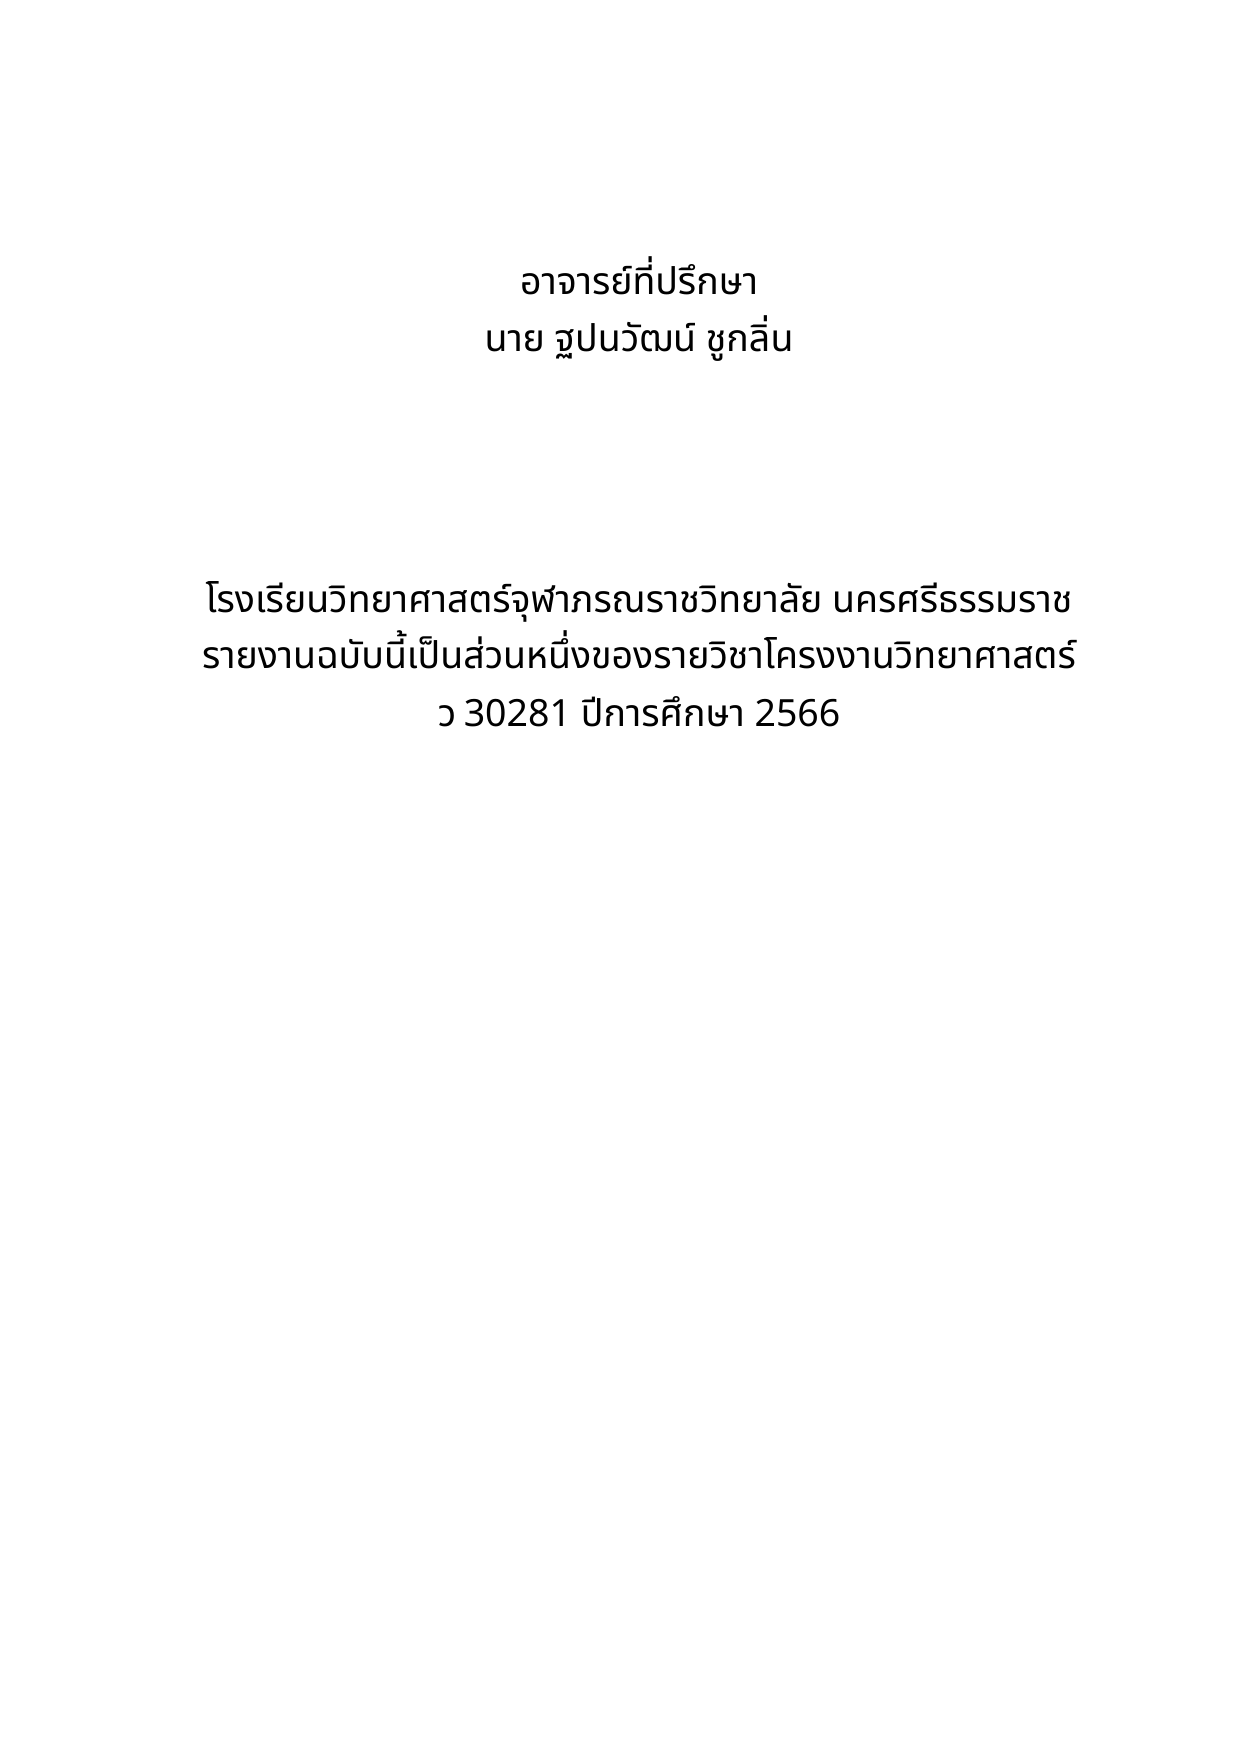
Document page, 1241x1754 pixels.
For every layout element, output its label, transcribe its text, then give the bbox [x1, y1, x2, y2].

text นาย ฐปนวัฒน์ ชูกลิ่น [187, 312, 1090, 368]
text โรงเรียนวิทยาศาสตร์จุฬาภรณราชวิทยาลัย นครศรีธรรมราช [187, 572, 1090, 629]
text รายงานฉบับนี้เป็นส่วนหนึ่งของรายวิชาโครงงานวิทยาศาสตร์ ว30281 ปีการศึกษา 2566 [187, 629, 1090, 743]
text อาจารย์ที่ปรึกษา [187, 255, 1090, 312]
